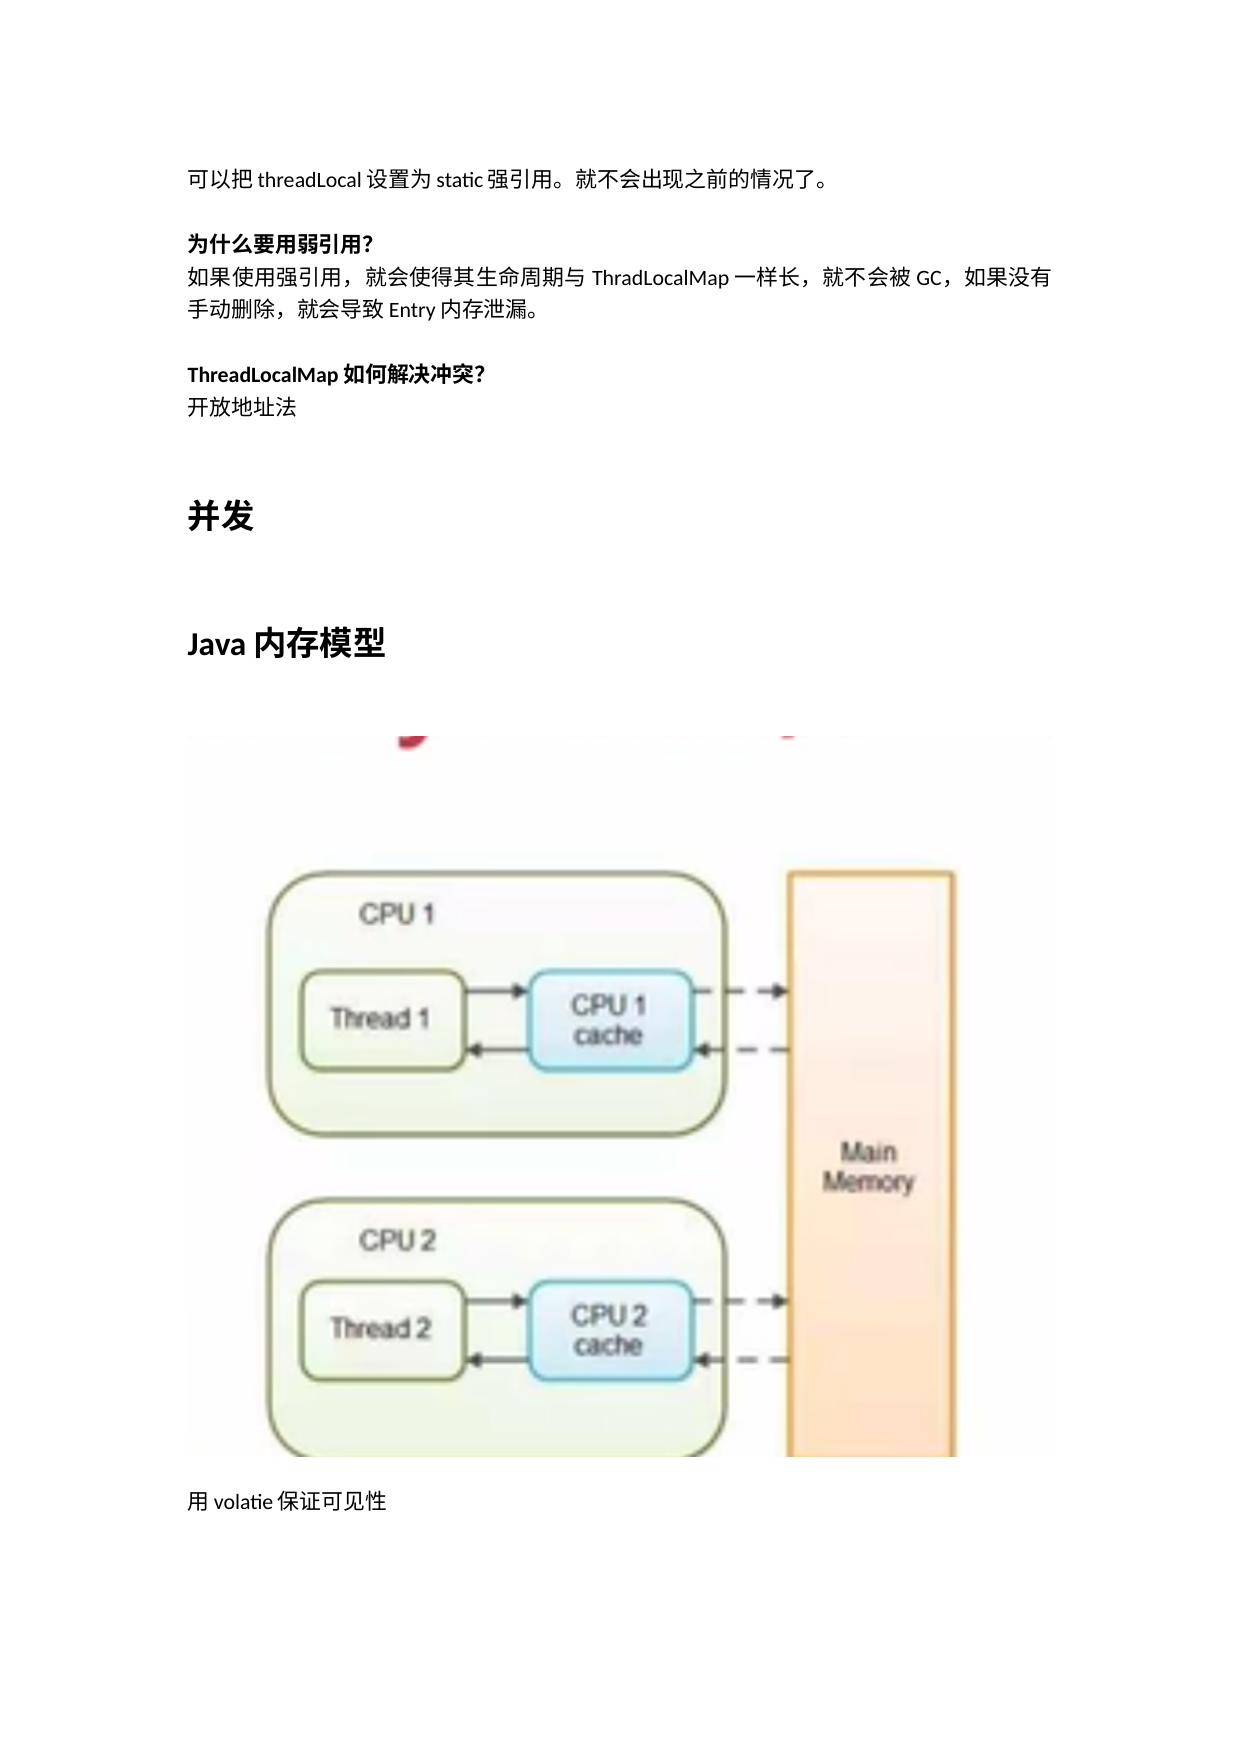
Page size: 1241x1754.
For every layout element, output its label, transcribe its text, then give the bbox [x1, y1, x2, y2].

text 为什么要用弱引用？ [187, 227, 1053, 259]
text ThreadLocalMap如何解决冲突？ [187, 357, 1053, 389]
text 可以把threadLocal设置为static强引用。就不会出现之前的情况了。 [187, 162, 1053, 194]
text 开放地址法 [187, 389, 1053, 422]
text 用volatie保证可见性 [187, 1483, 1053, 1516]
subtitle Java内存模型 [187, 609, 1053, 674]
picture [187, 736, 1053, 1457]
text 如果使用强引用，就会使得其生命周期与ThradLocalMap一样长，就不会被GC，如果没有手动删除，就会导致Entry内存泄漏。 [187, 259, 1053, 324]
subtitle 并发 [187, 482, 1053, 547]
